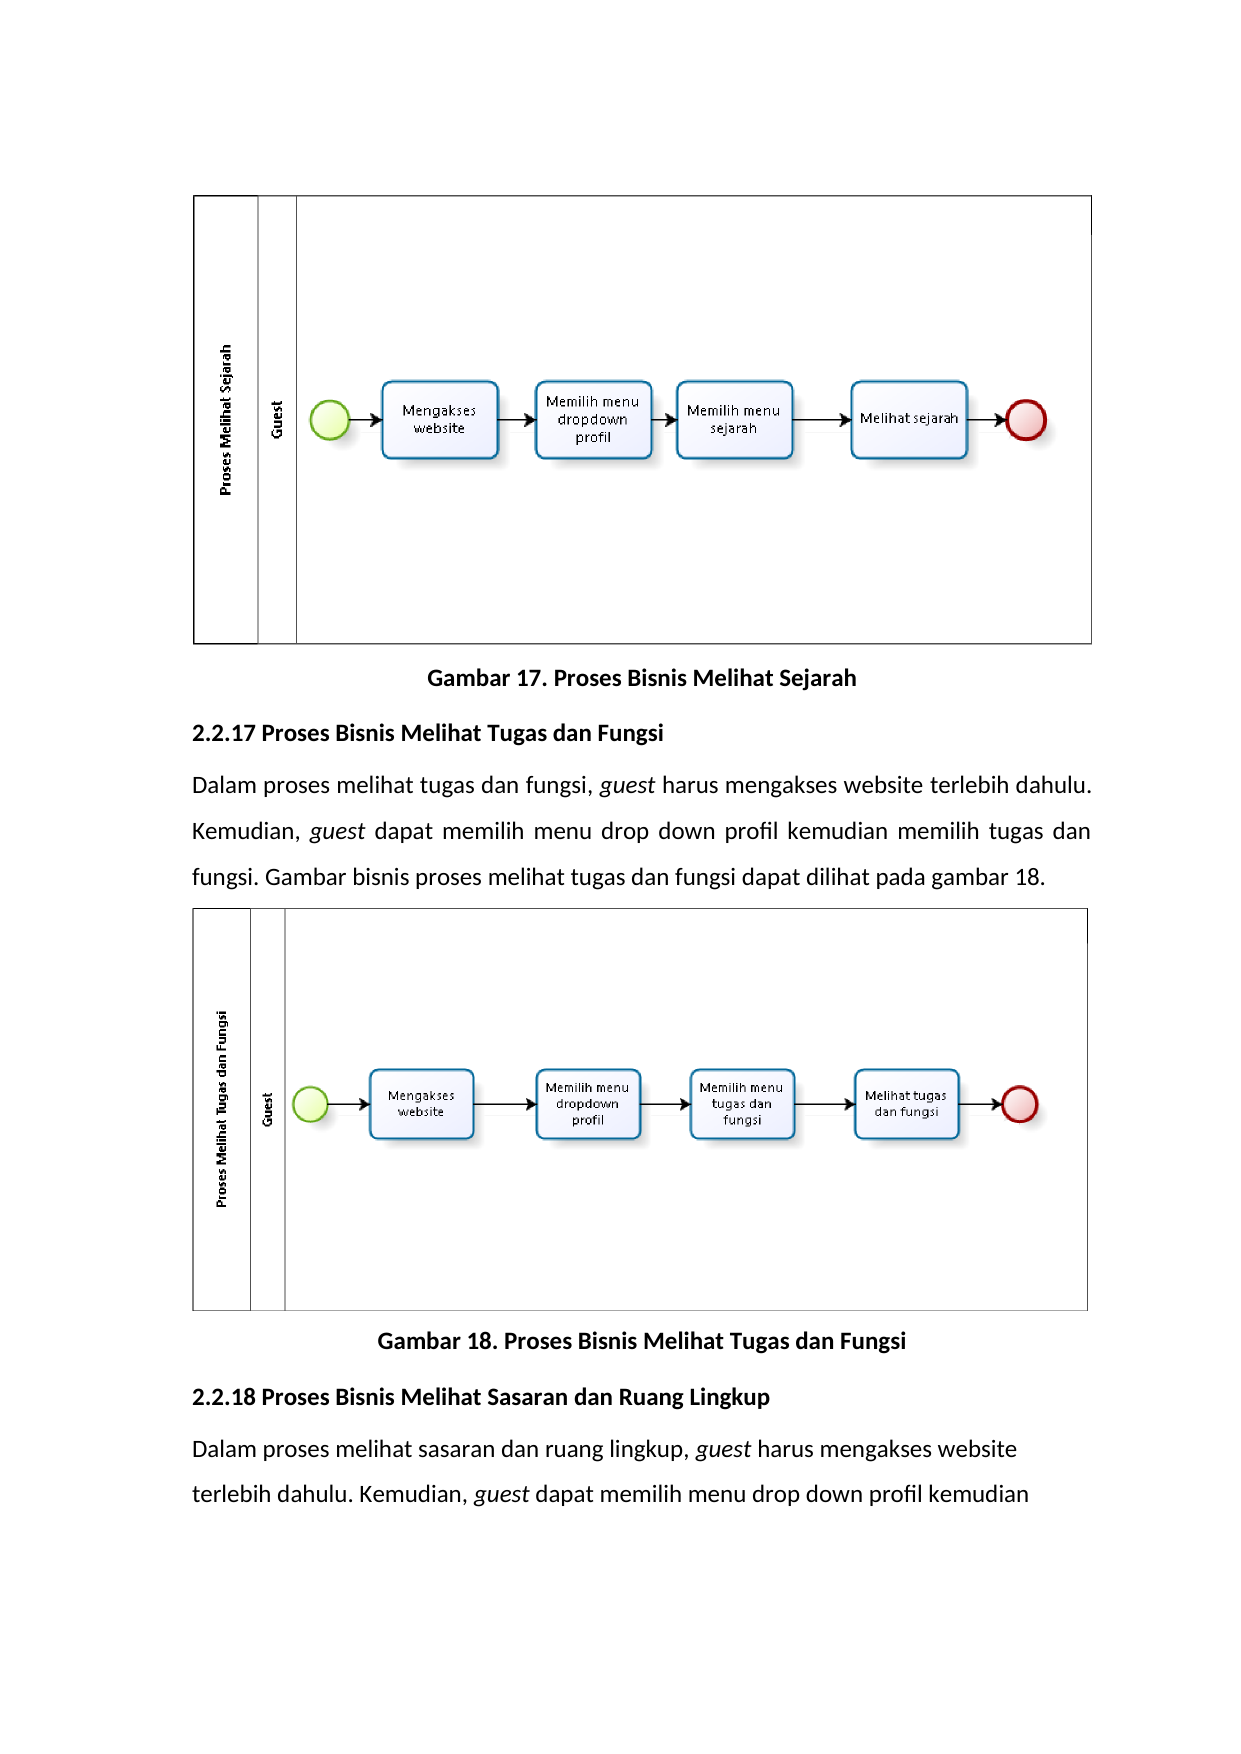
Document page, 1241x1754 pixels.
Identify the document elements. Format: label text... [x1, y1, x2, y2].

text Gambar 18. Proses Bisnis Melihat Tugas dan Fungsi [192, 1325, 1092, 1356]
picture [191, 906, 1093, 1311]
picture [192, 193, 1093, 648]
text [192, 1433, 1092, 1509]
subtitle 2.2.18 Proses Bisnis Melihat Sasaran dan Ruang Lingkup [192, 1381, 1092, 1411]
text Dalam proses melihat tugas dan fungsi, guest harus mengakses website terlebih dahulu. Kemudian, guest dapat memilih menu drop down profil kemudian memilih tugas dan fungsi. Gambar bisnis proses melihat tugas dan fungsi dapat dilihat pada gambar 18. [192, 769, 1092, 891]
text Gambar 17. Proses Bisnis Melihat Sejarah [192, 662, 1092, 692]
subtitle 2.2.17 Proses Bisnis Melihat Tugas dan Fungsi [192, 717, 1092, 748]
